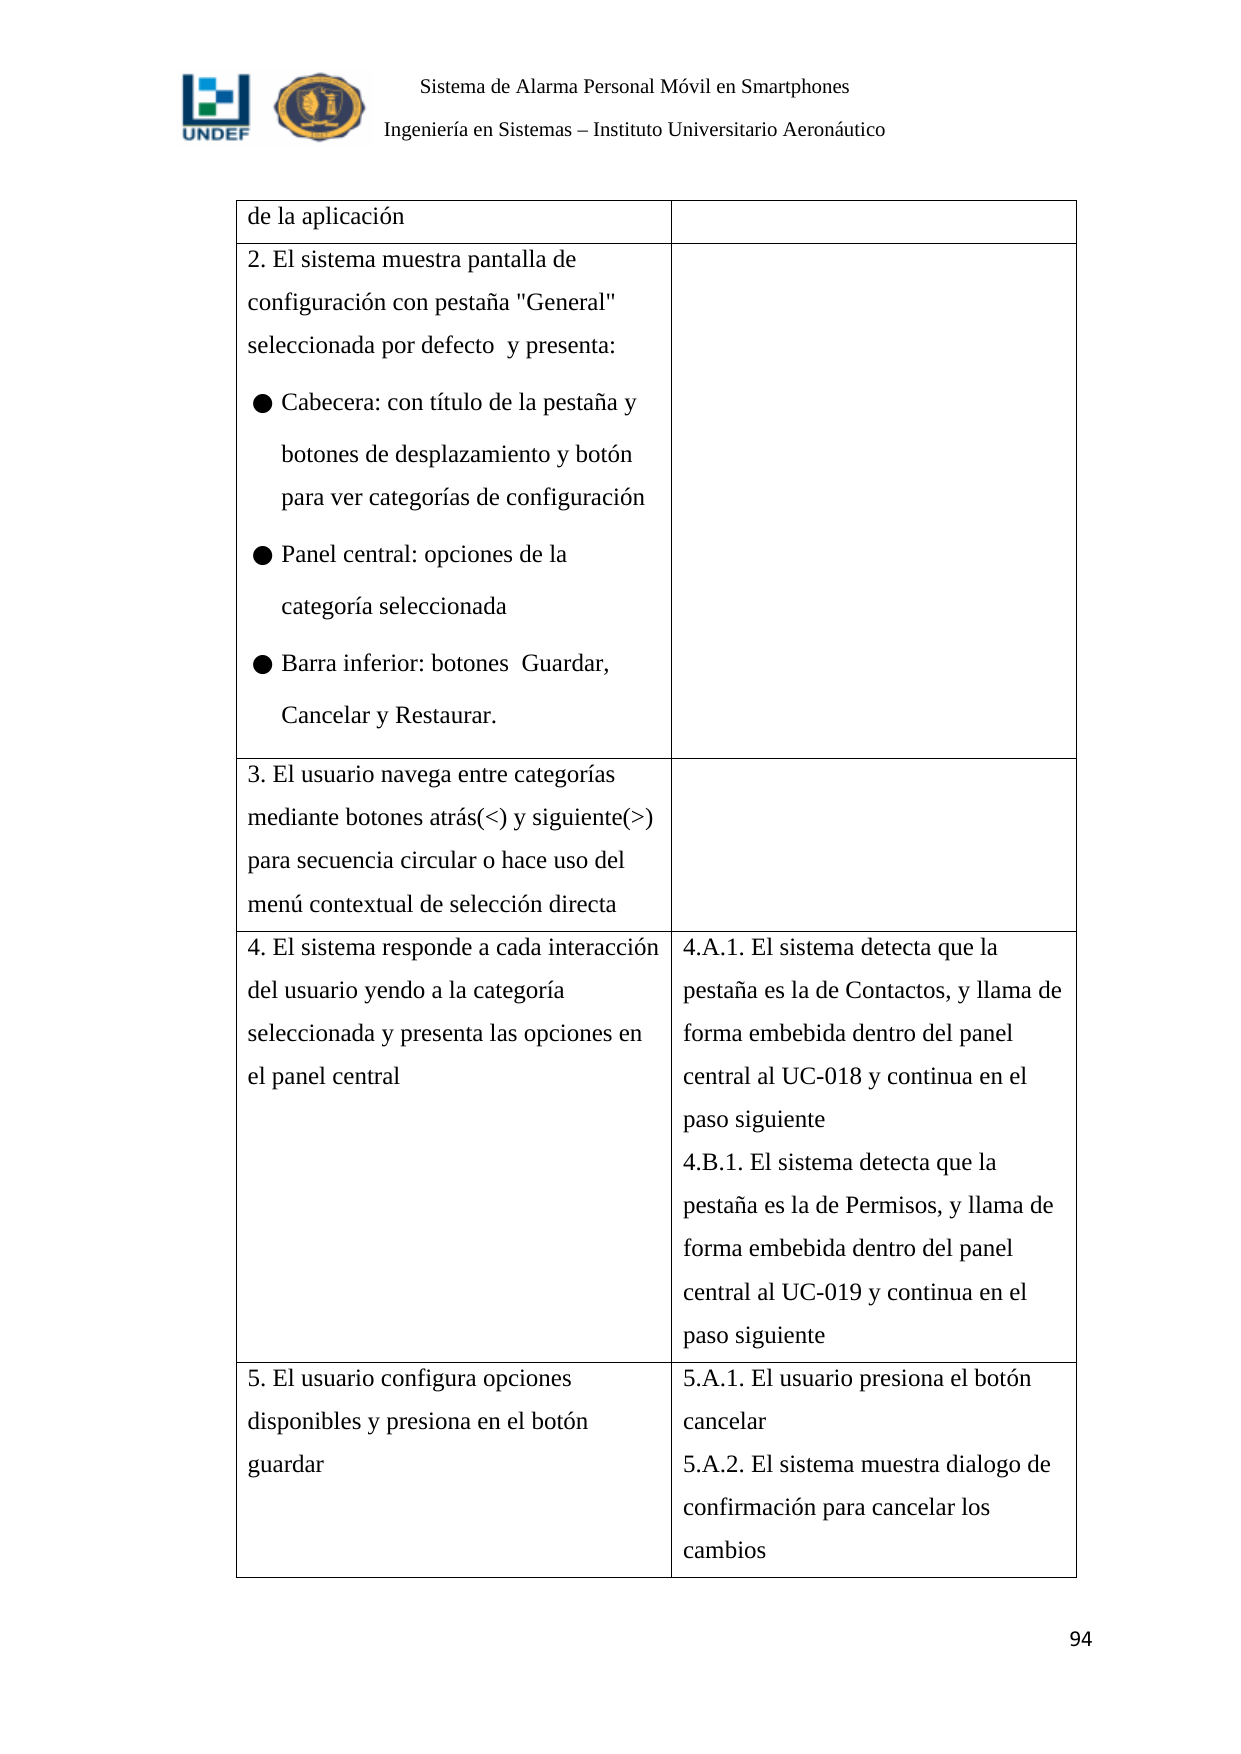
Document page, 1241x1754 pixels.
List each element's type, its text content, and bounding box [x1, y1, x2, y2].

table_cell 3. El usuario navega entre categorías mediante botones atrás(<) y siguiente(>) para secuencia circular o hace uso del menú contextual de selección directa [237, 759, 671, 931]
table_cell 4. El sistema responde a cada interacción del usuario yendo a la categoría seleccionada y presenta las opciones en el panel central [237, 932, 671, 1362]
table_cell 2. El sistema muestra pantalla de configuración con pestaña "General" seleccionada por defecto y presenta: Cabecera: con título de la pestaña y botones de desplazamiento y botón para ver categorías de configuración Panel central: opciones de la categoría seleccionada Barra inferior: botones Guardar, Cancelar y Restaurar. [237, 244, 671, 758]
table_cell [672, 244, 1076, 758]
table_cell 1. El usuario accede a la sección "Configuración" desde el menú principal de la aplicación [237, 201, 671, 243]
table_cell 5. El usuario configura opciones disponibles y presiona en el botón guardar [237, 1363, 671, 1577]
table_cell [672, 201, 1076, 243]
table_cell 4.A.1. El sistema detecta que la pestaña es la de Contactos, y llama de forma embebida dentro del panel central al UC-018 y continua en el paso siguiente 4.B.1. El sistema detecta que la pestaña es la de Permisos, y llama de forma embebida dentro del panel central al UC-019 y continua en el paso siguiente [672, 932, 1076, 1362]
table_cell [672, 759, 1076, 931]
picture [177, 68, 373, 147]
